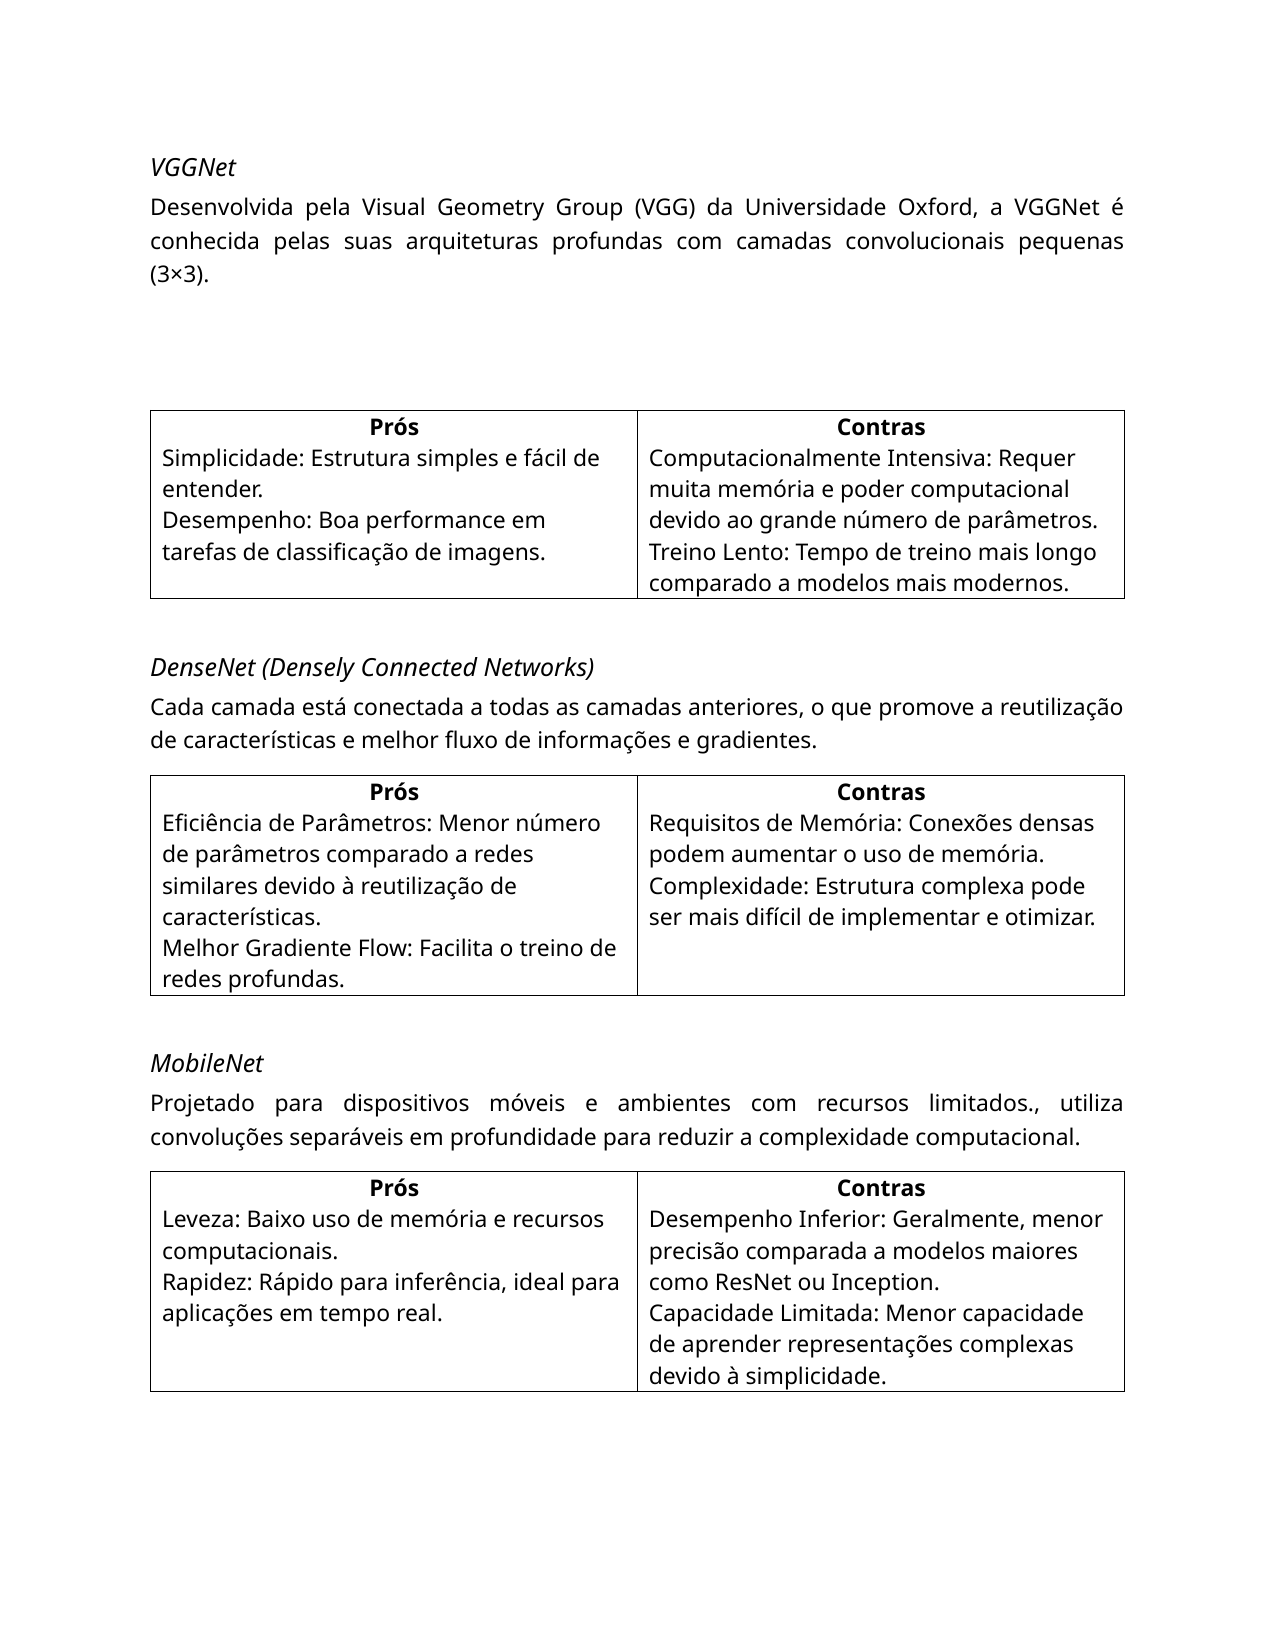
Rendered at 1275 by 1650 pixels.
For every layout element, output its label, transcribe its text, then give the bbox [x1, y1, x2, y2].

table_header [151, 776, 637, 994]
subtitle DenseNet (Densely Connected Networks) [150, 650, 1125, 684]
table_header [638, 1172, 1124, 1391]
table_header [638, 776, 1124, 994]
subtitle MobileNet [150, 1046, 1125, 1080]
text Cada camada está conectada a todas as camadas anteriores, o que promove a reutilização de características e melhor fluxo de informações e gradientes. [150, 691, 1125, 756]
text Desenvolvida pela Visual Geometry Group (VGG) da Universidade Oxford, a VGGNet é conhecida pelas suas arquiteturas profundas com camadas convolucionais pequenas (3×3). [150, 191, 1125, 290]
text Projetado para dispositivos móveis e ambientes com recursos limitados., utiliza convoluções separáveis em profundidade para reduzir a complexidade computacional. [150, 1087, 1125, 1152]
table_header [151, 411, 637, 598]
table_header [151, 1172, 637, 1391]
subtitle VGGNet [150, 150, 1125, 184]
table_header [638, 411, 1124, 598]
